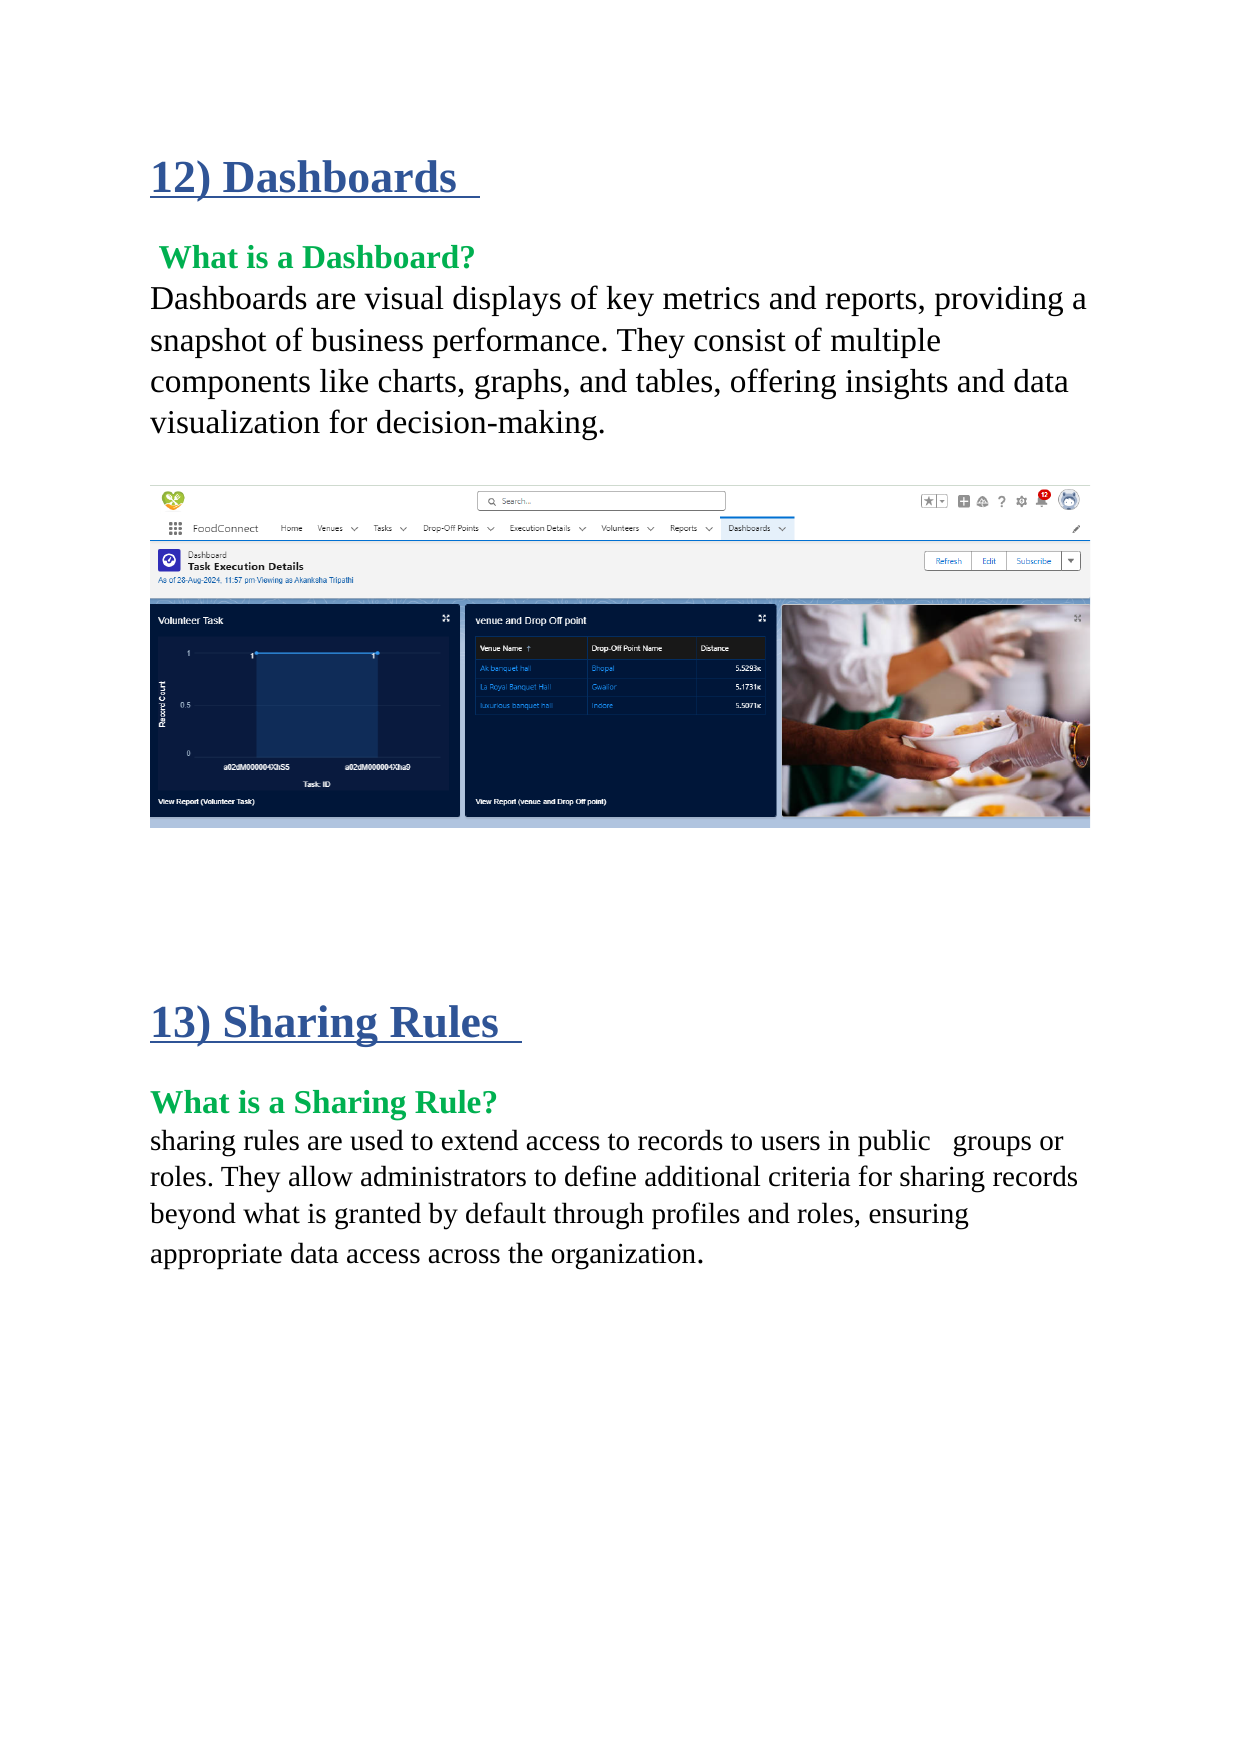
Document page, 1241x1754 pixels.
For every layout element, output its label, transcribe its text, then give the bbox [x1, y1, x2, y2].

text What is a Dashboard? [150, 237, 1090, 275]
list sharing rules are used to extend access to records to users in public groups or roles. They allow administrators to define additional criteria for sharing records beyond what is granted by default through profiles and roles, ensuring appropriate data access across the organization. [150, 1123, 1090, 1271]
list Dashboards are visual displays of key metrics and reports, providing a snapshot of business performance. They consist of multiple components like charts, graphs, and tables, offering insights and data visualization for decision-making. [150, 278, 1090, 441]
list 13) Sharing Rules [150, 995, 1090, 1048]
picture [150, 485, 1091, 828]
list 12) Dashboards [150, 150, 1090, 203]
list What is a Sharing Rule? [150, 1082, 1090, 1120]
